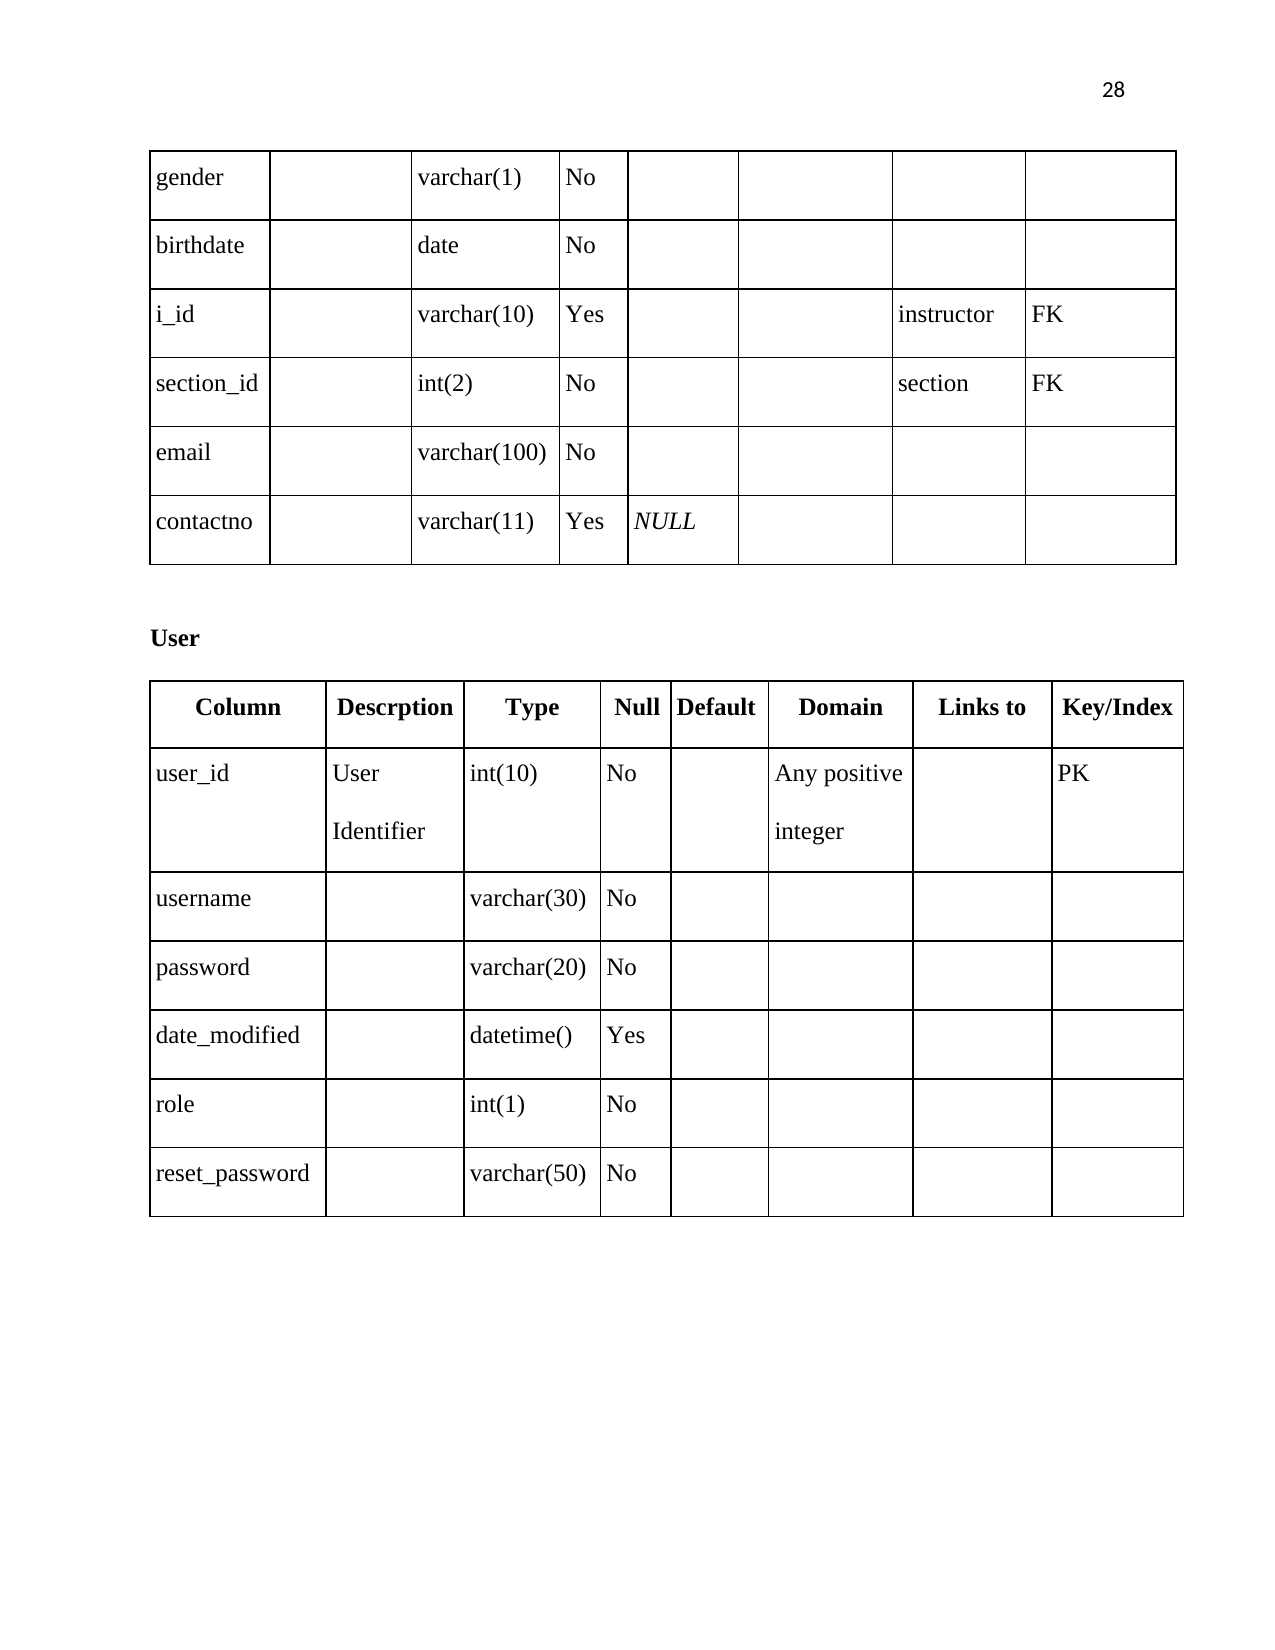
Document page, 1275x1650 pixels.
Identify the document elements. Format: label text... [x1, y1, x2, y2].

table_header Null [601, 682, 670, 747]
table_cell username [151, 873, 325, 940]
table_cell [914, 1148, 1051, 1216]
table_cell varchar(50) [465, 1148, 600, 1216]
table_header Column [151, 682, 325, 747]
table_cell Yes [601, 1011, 670, 1078]
table_cell FK [1026, 290, 1175, 357]
table_cell [893, 221, 1025, 288]
table_cell [769, 942, 912, 1009]
table_cell [672, 942, 768, 1009]
table_cell [1026, 427, 1175, 495]
table_cell No [560, 358, 627, 426]
table_cell [769, 1080, 912, 1147]
table_cell NULL [629, 496, 738, 564]
table_cell [271, 152, 411, 219]
table_header Descrption [327, 682, 463, 747]
table_cell varchar(30) [465, 873, 600, 940]
subtitle User [72, 623, 1125, 652]
table_cell No [601, 1148, 670, 1216]
table_cell [629, 221, 738, 288]
table_cell [271, 427, 411, 495]
table_cell [327, 1011, 463, 1078]
table_cell date_modified [151, 1011, 325, 1078]
table_cell No [560, 221, 627, 288]
table_header Key/Index [1053, 682, 1183, 747]
table_cell FK [1026, 358, 1175, 426]
table_cell User Identifier [327, 749, 463, 871]
table_cell [672, 749, 768, 871]
table_cell gender [151, 152, 269, 219]
table_cell section_id [151, 358, 269, 426]
table_cell [271, 290, 411, 357]
table_cell No [601, 749, 670, 871]
table_header Default [672, 682, 768, 747]
table_cell int(2) [412, 358, 559, 426]
table_cell [271, 496, 411, 564]
table_cell [1053, 1148, 1183, 1216]
table_cell [739, 152, 892, 219]
table_cell [629, 152, 738, 219]
table_cell email [151, 427, 269, 495]
table_cell [914, 873, 1051, 940]
table_cell [629, 290, 738, 357]
table_cell date [412, 221, 559, 288]
table_cell [739, 358, 892, 426]
table_cell No [601, 873, 670, 940]
table_cell [271, 358, 411, 426]
table_cell [327, 873, 463, 940]
table_header Links to [914, 682, 1051, 747]
table_cell int(10) [465, 749, 600, 871]
table_cell varchar(100) [412, 427, 559, 495]
table_cell [672, 1080, 768, 1147]
table_cell [893, 496, 1025, 564]
table_header Domain [769, 682, 912, 747]
table_cell role [151, 1080, 325, 1147]
table_cell [893, 152, 1025, 219]
table_cell user_id [151, 749, 325, 871]
table_cell PK [1053, 749, 1183, 871]
table_cell datetime() [465, 1011, 600, 1078]
table_cell reset_password [151, 1148, 325, 1216]
table_cell [739, 290, 892, 357]
table_cell No [601, 942, 670, 1009]
table_cell int(1) [465, 1080, 600, 1147]
table_cell [672, 873, 768, 940]
table_cell section [893, 358, 1025, 426]
table_cell [893, 427, 1025, 495]
table_cell [914, 942, 1051, 1009]
table_cell contactno [151, 496, 269, 564]
table_cell varchar(1) [412, 152, 559, 219]
table_cell [739, 496, 892, 564]
table_cell [769, 873, 912, 940]
table_cell [271, 221, 411, 288]
table_cell [769, 1011, 912, 1078]
table_cell Any positive integer [769, 749, 912, 871]
table_cell [1026, 221, 1175, 288]
table_cell varchar(20) [465, 942, 600, 1009]
table_cell [1026, 152, 1175, 219]
table_cell [629, 358, 738, 426]
table_cell [914, 1011, 1051, 1078]
table_header Type [465, 682, 600, 747]
table_cell [914, 1080, 1051, 1147]
table_cell i_id [151, 290, 269, 357]
table_cell [1053, 873, 1183, 940]
table_cell [1026, 496, 1175, 564]
table_cell [1053, 1080, 1183, 1147]
table_cell Yes [560, 290, 627, 357]
table_cell Yes [560, 496, 627, 564]
table_cell [1053, 942, 1183, 1009]
table_cell [629, 427, 738, 495]
table_cell [739, 221, 892, 288]
table_cell [327, 1080, 463, 1147]
table_cell birthdate [151, 221, 269, 288]
table_cell [672, 1148, 768, 1216]
table_cell No [560, 427, 627, 495]
table_cell instructor [893, 290, 1025, 357]
table_cell [1053, 1011, 1183, 1078]
table_cell No [560, 152, 627, 219]
table_cell No [601, 1080, 670, 1147]
table_cell password [151, 942, 325, 1009]
table_cell [769, 1148, 912, 1216]
table_cell varchar(10) [412, 290, 559, 357]
table_cell [327, 1148, 463, 1216]
table_cell varchar(11) [412, 496, 559, 564]
table_cell [739, 427, 892, 495]
table_cell [327, 942, 463, 1009]
table_cell [914, 749, 1051, 871]
table_cell [672, 1011, 768, 1078]
